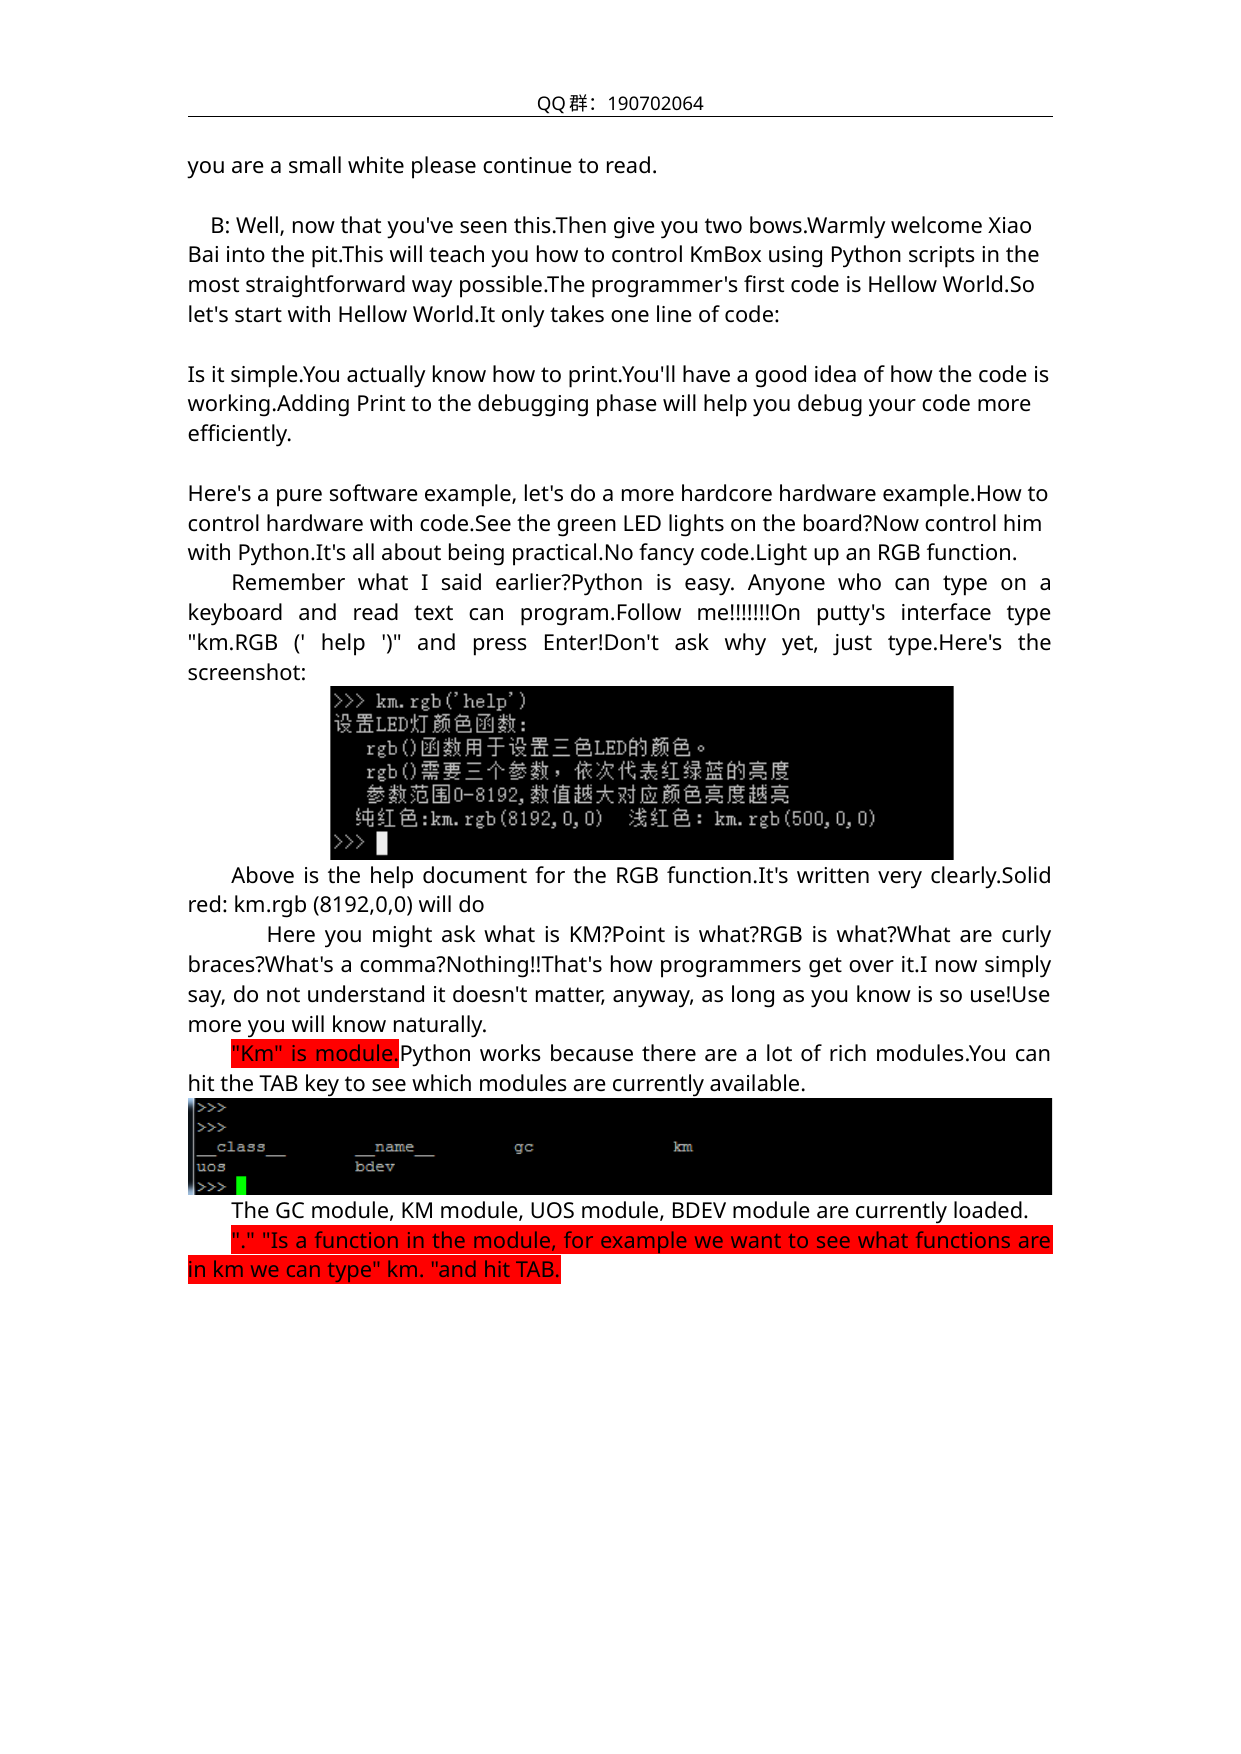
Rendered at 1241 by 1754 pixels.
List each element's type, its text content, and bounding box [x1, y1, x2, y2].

text "." "Is a function in the module, for example we want to see what functions are in km we can type" km. "and hit TAB. [187, 1225, 1053, 1284]
text B: Well, now that you've seen this.Then give you two bows.Warmly welcome Xiao Bai into the pit.This will teach you how to control KmBox using Python scripts in the most straightforward way possible.The programmer's first code is Hellow World.So let's start with Hellow World.It only takes one line of code: [187, 209, 1053, 329]
text "Km" is module.Python works because there are a lot of rich modules.You can hit the TAB key to see which modules are currently available. [187, 1038, 1053, 1098]
text Here's a pure software example, let's do a more hardcore hardware example.How to control hardware with code.See the green LED lights on the board?Now control him with Python.It's all about being practical.No fancy code.Light up an RGB function. [187, 478, 1053, 567]
picture [188, 1098, 1053, 1195]
text The GC module, KM module, UOS module, BDEV module are currently loaded. [187, 1195, 1053, 1225]
text Above is the help document for the RGB function.It's written very clearly.Solid red: km.rgb (8192,0,0) will do [187, 860, 1053, 919]
text Remember what I said earlier?Python is easy. Anyone who can type on a keyboard and read text can program.Follow me!!!!!!!On putty's interface type "km.RGB (' help ')" and press Enter!Don't ask why yet, just type.Here's the screenshot: [187, 567, 1053, 686]
text Is it simple.You actually know how to print.You'll have a good idea of how the code is working.Adding Print to the debugging phase will help you debug your code more efficiently. [187, 358, 1053, 448]
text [187, 150, 1053, 180]
text Here you might ask what is KM?Point is what?RGB is what?What are curly braces?What's a comma?Nothing!!That's how programmers get over it.I now simply say, do not understand it doesn't matter, anyway, as long as you know is so use!Use more you will know naturally. [187, 919, 1053, 1038]
picture [330, 686, 954, 860]
